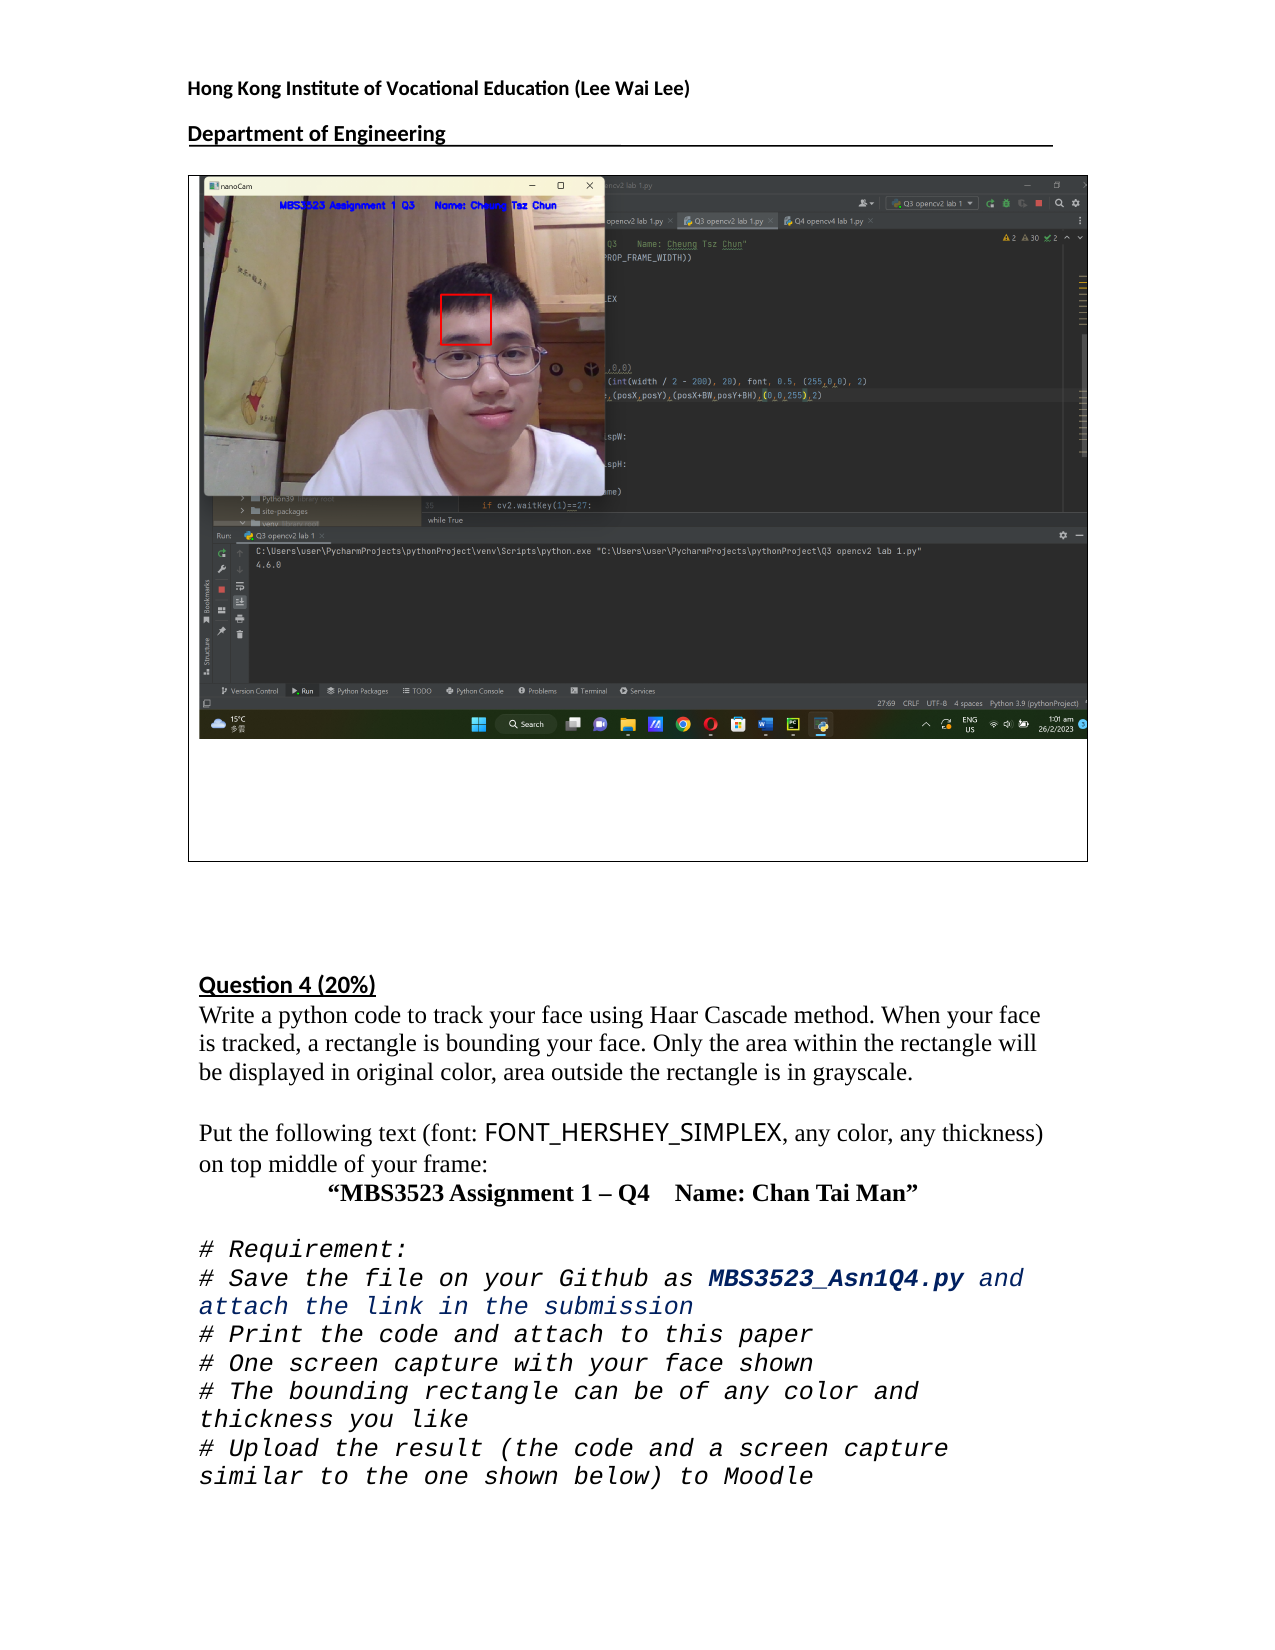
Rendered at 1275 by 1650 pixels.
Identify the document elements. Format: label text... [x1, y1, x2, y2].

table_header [189, 176, 1087, 861]
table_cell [188, 1000, 1058, 1492]
table_header Question 4 (20%) [188, 969, 1058, 1000]
picture [199, 176, 1087, 739]
